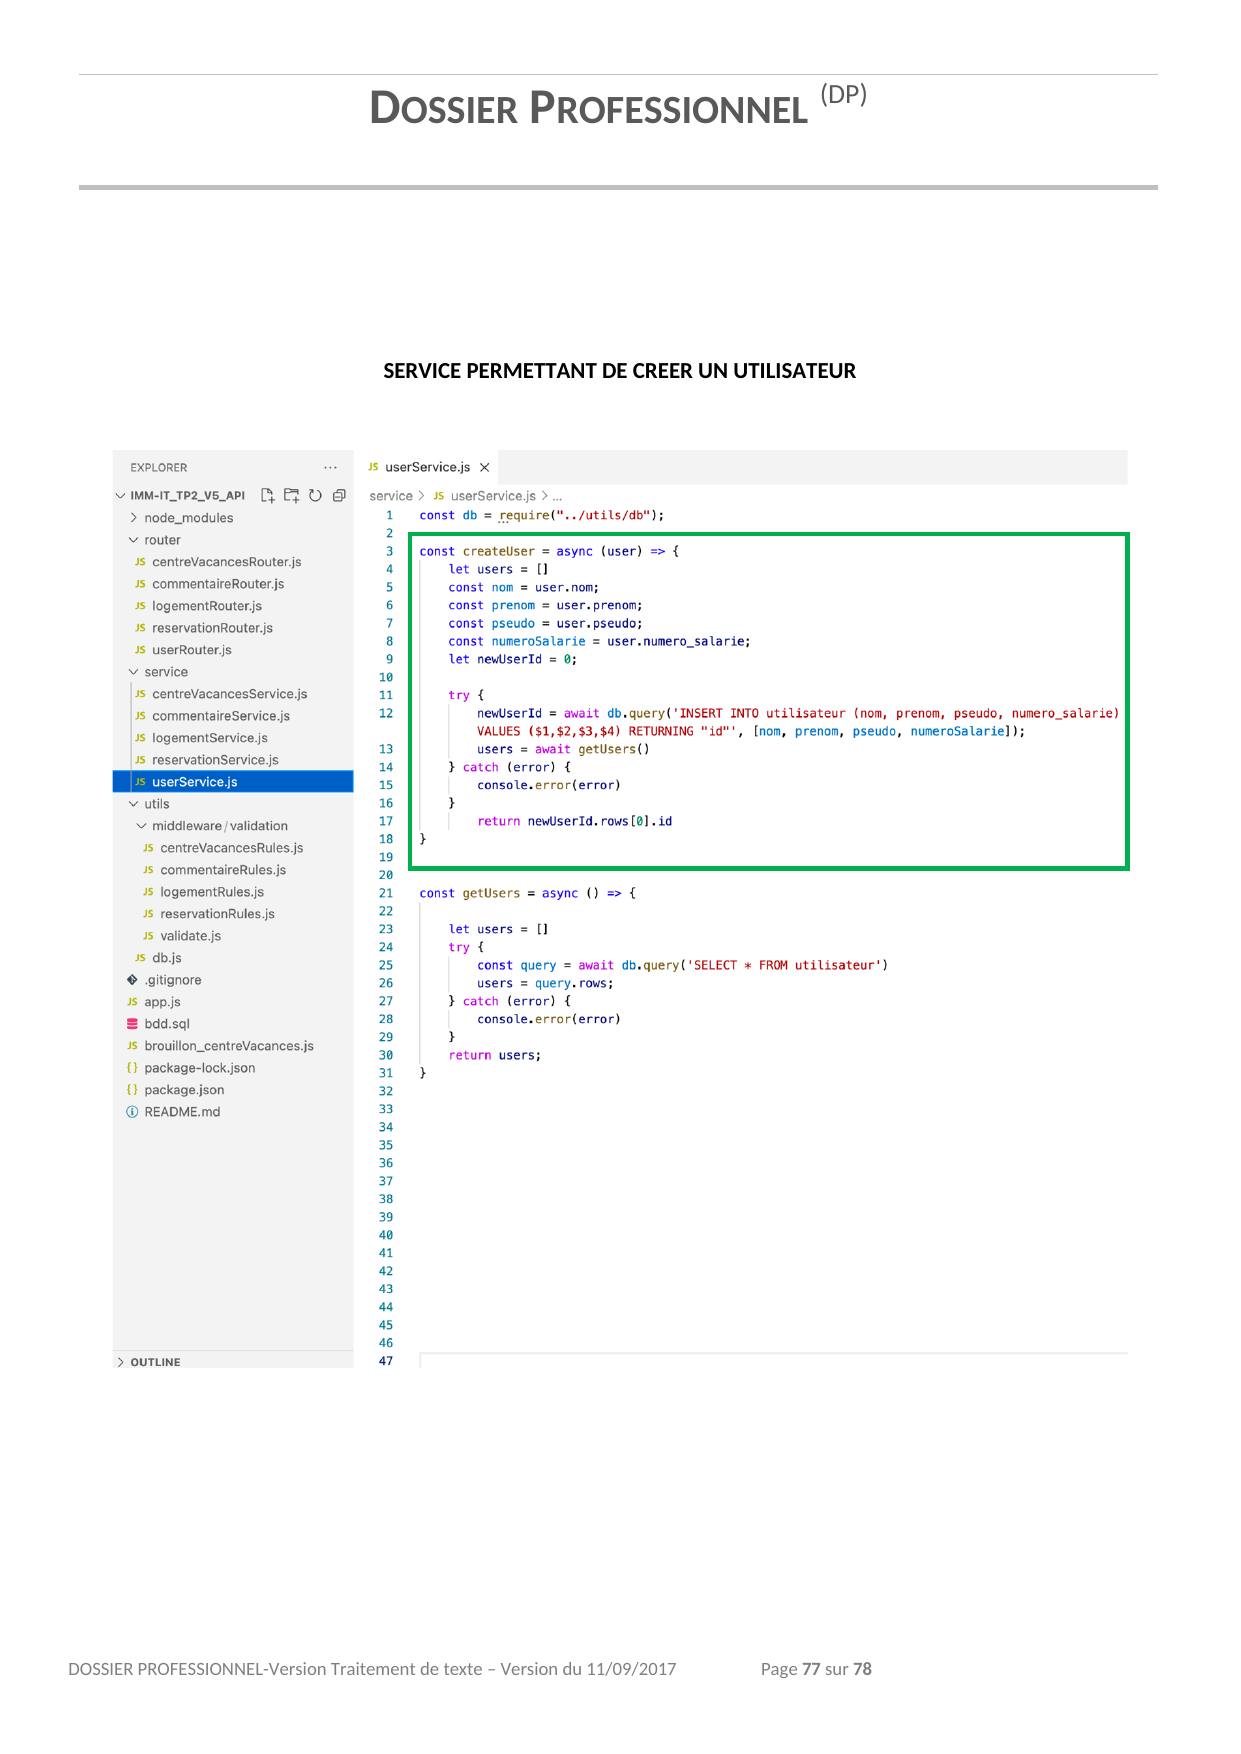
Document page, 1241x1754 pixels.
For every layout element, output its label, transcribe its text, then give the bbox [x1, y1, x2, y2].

picture [112, 450, 1128, 1368]
picture [412, 536, 1125, 866]
text SERVICE PERMETTANT DE CREER UN UTILISATEUR [112, 356, 1128, 384]
